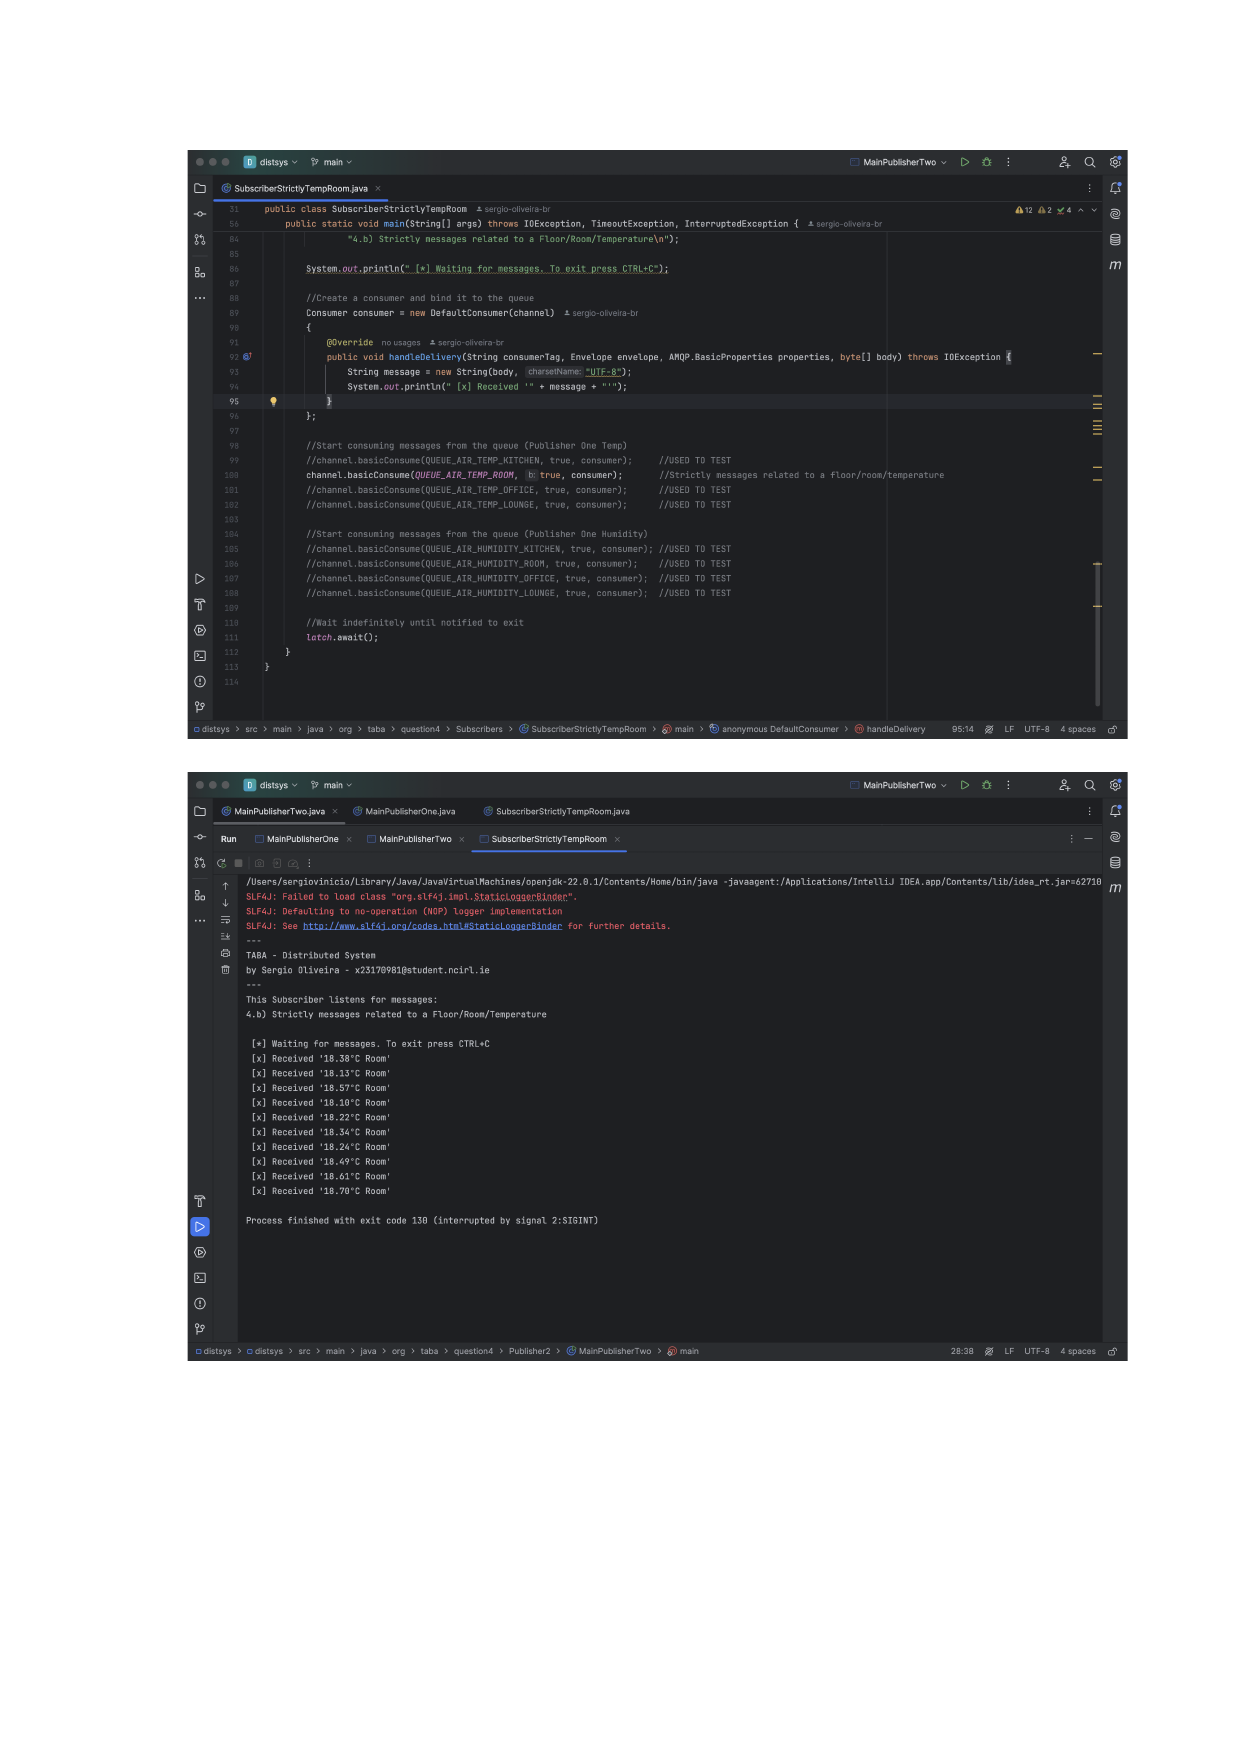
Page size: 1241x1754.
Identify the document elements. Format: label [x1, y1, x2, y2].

picture [187, 772, 1128, 1361]
picture [187, 150, 1128, 739]
